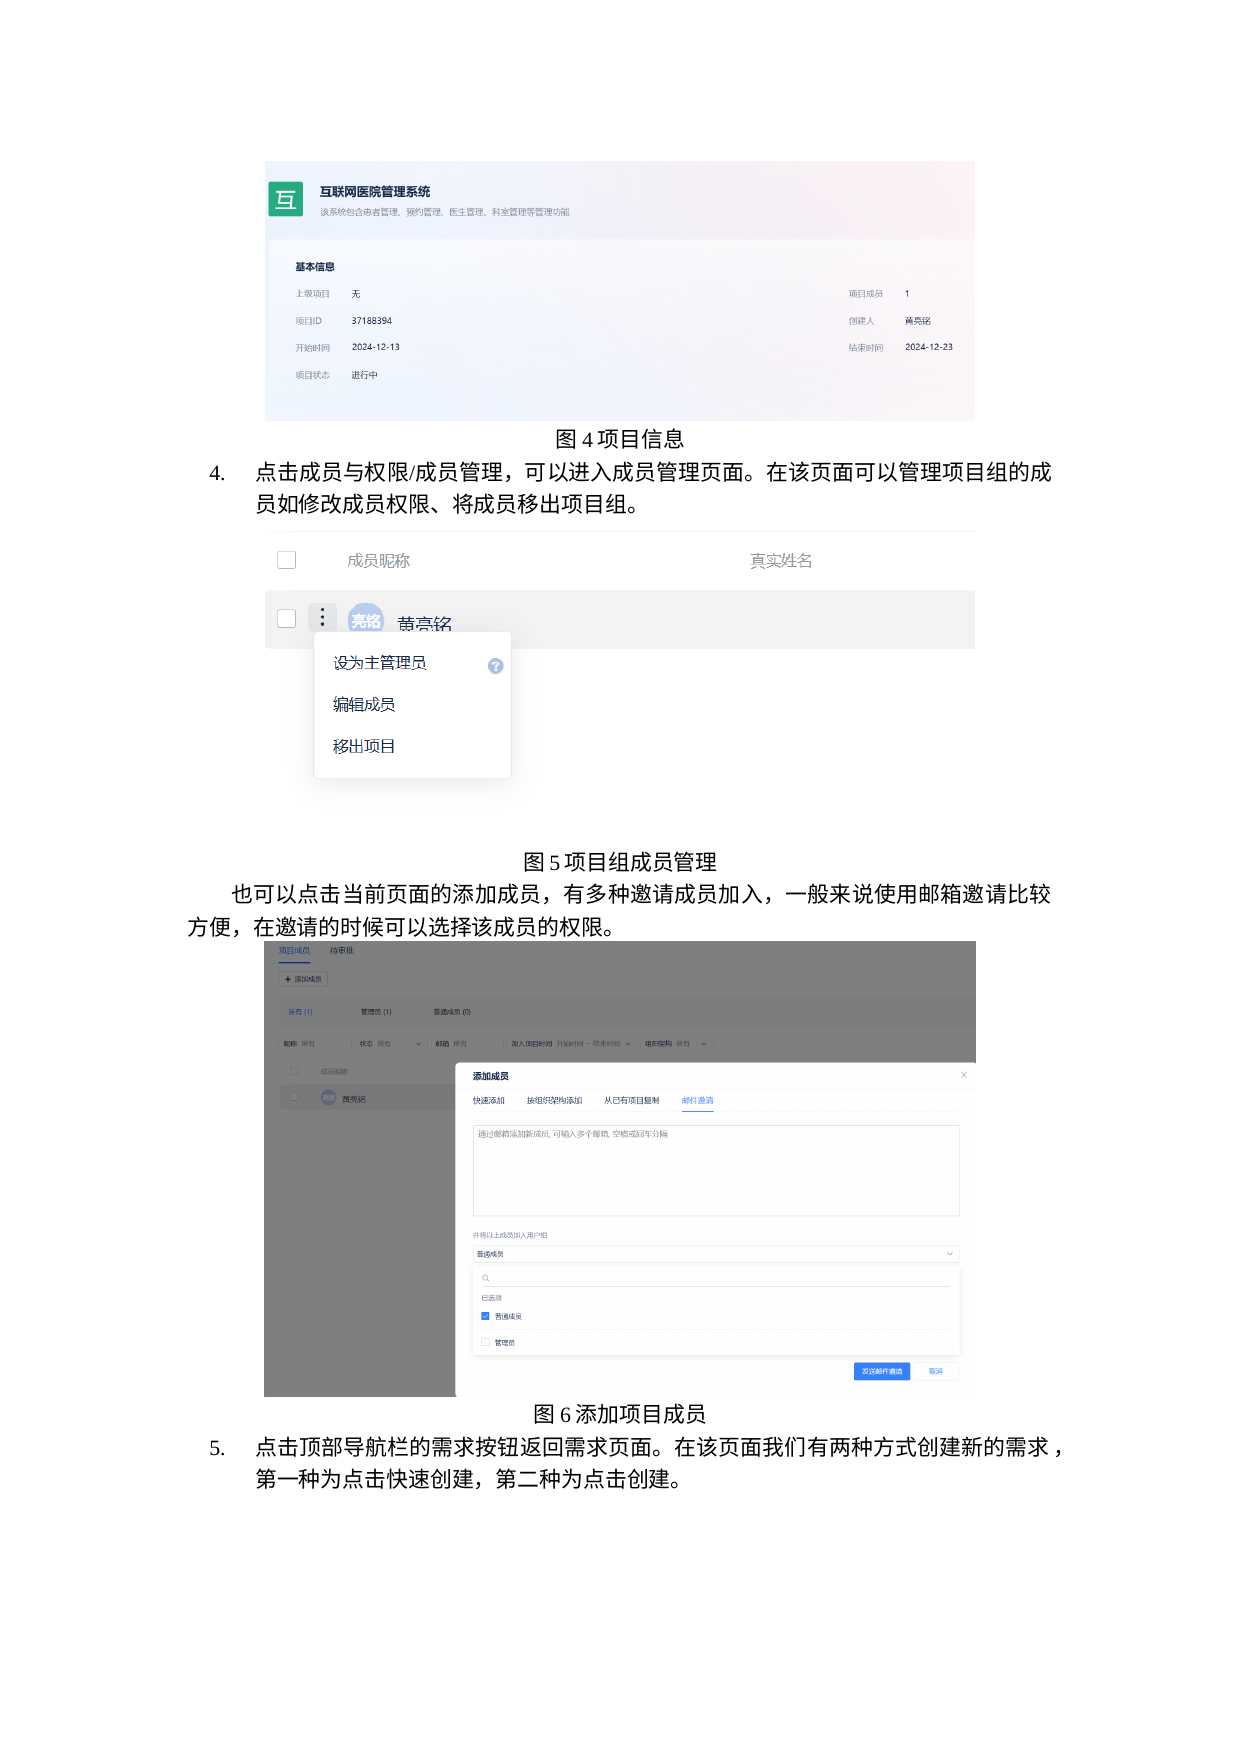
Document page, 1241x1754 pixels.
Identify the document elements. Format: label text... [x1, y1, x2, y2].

picture [264, 941, 976, 1397]
text 图5项目组成员管理 [187, 844, 1053, 877]
text 图4项目信息 [187, 422, 1053, 454]
text 图6添加项目成员 [187, 1397, 1053, 1429]
picture [265, 519, 975, 837]
list 点击成员与权限/成员管理，可以进入成员管理页面。在该页面可以管理项目组的成员如修改成员权限、将成员移出项目组。 [209, 454, 1053, 519]
list 点击顶部导航栏的需求按钮返回需求页面。在该页面我们有两种方式创建新的需求，第一种为点击快速创建，第二种为点击创建。 [209, 1429, 1053, 1494]
picture [265, 161, 975, 421]
text 也可以点击当前页面的添加成员，有多种邀请成员加入，一般来说使用邮箱邀请比较方便，在邀请的时候可以选择该成员的权限。 [187, 877, 1053, 942]
